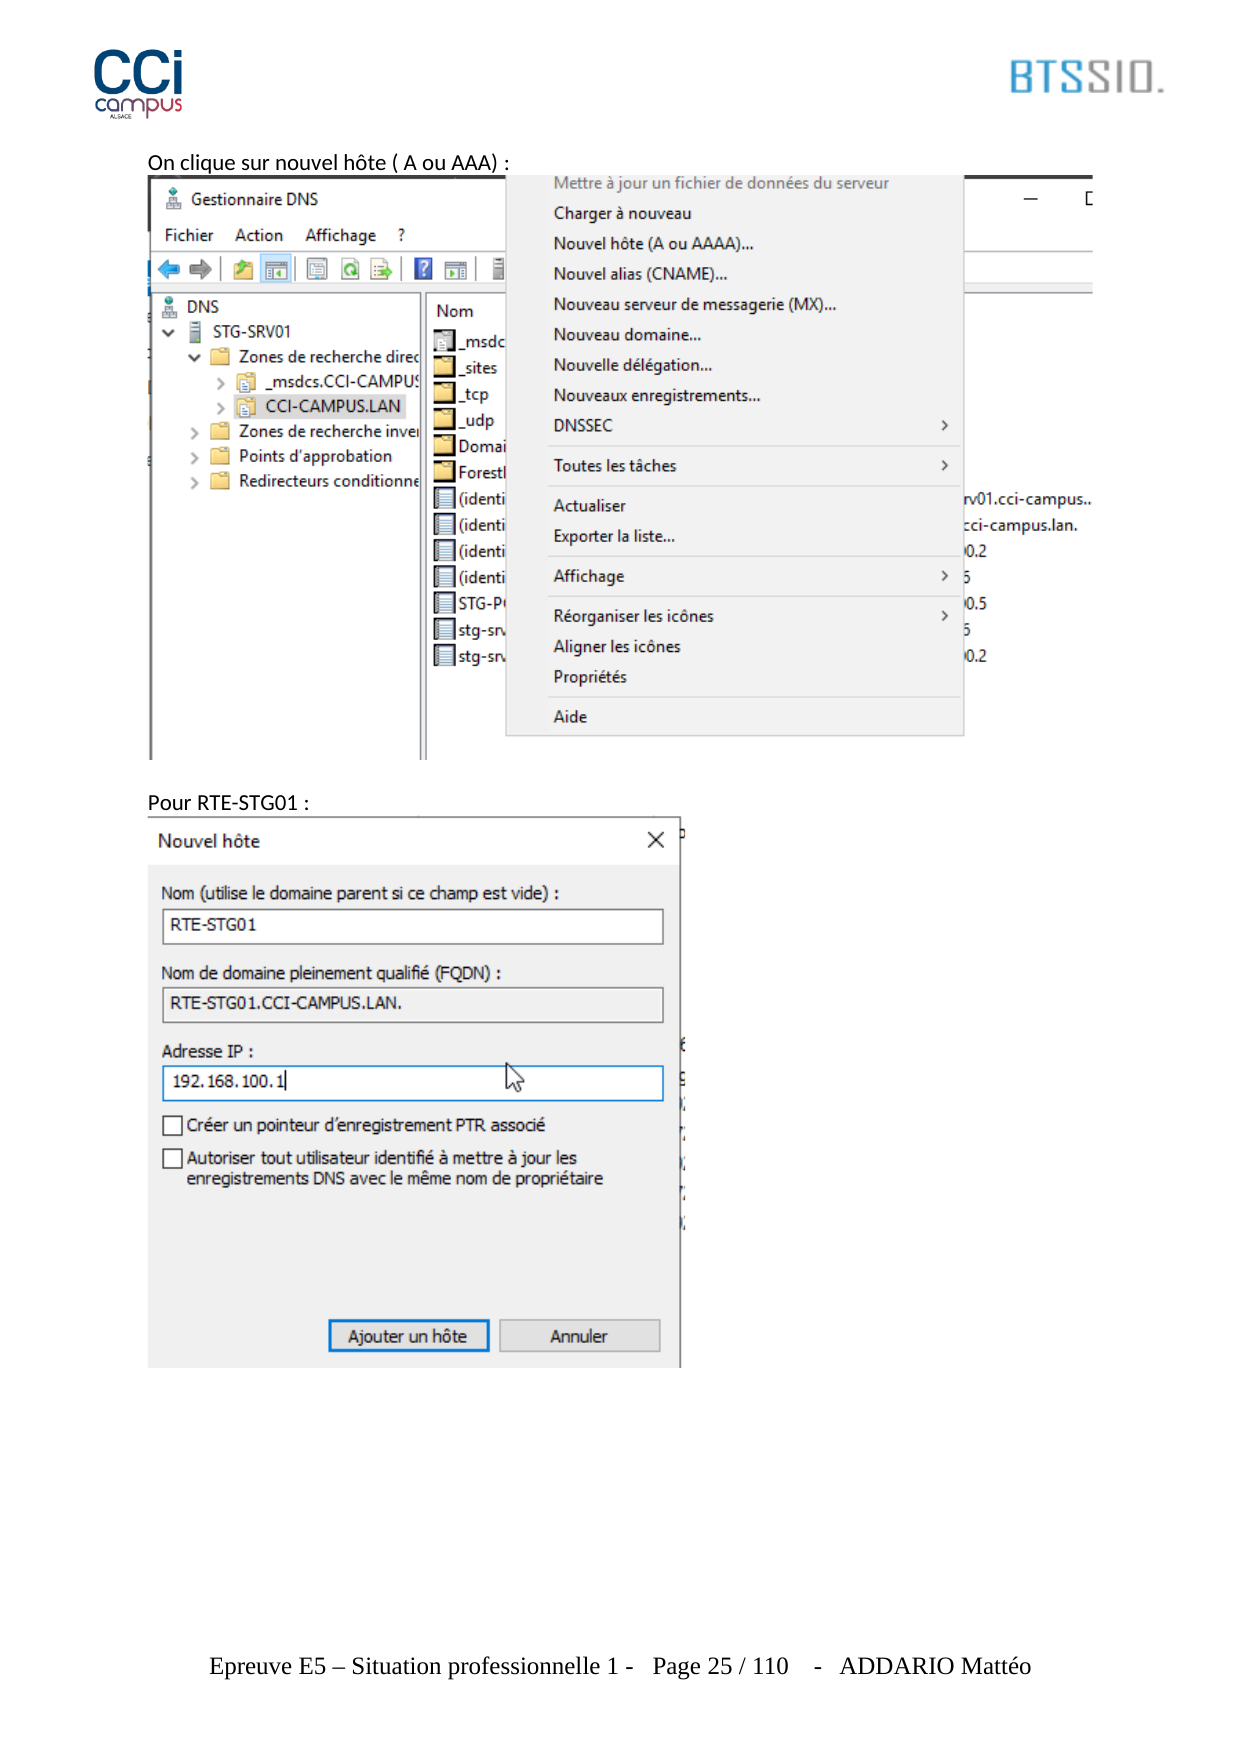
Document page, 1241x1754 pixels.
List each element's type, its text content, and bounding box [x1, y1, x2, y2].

picture [81, 45, 195, 123]
picture [1004, 46, 1169, 104]
picture [147, 175, 1093, 760]
text On clique sur nouvel hôte ( A ou AAA) : [148, 148, 1092, 175]
text Pour RTE-STG01 : [148, 788, 1092, 816]
picture [147, 815, 686, 1368]
